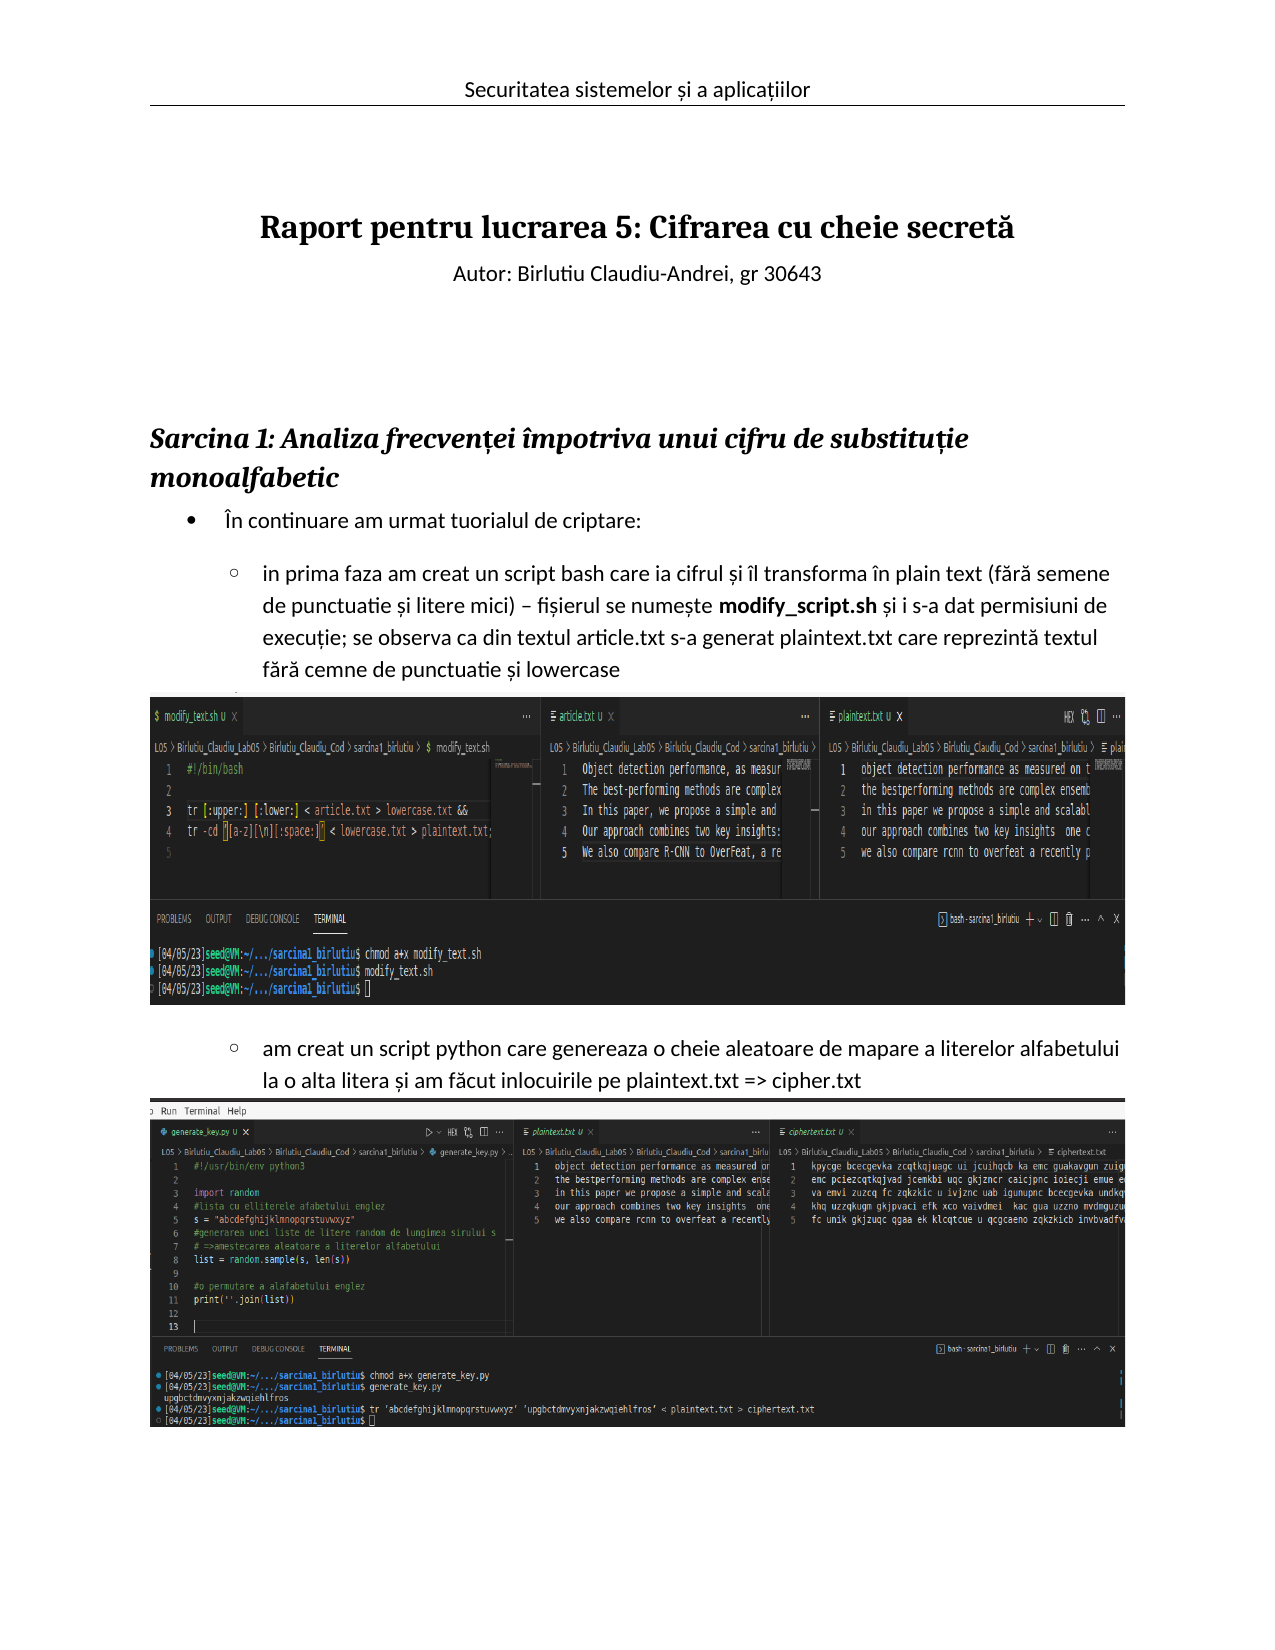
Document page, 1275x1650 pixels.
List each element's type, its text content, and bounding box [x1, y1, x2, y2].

list În continuare am urmat tuorialul de criptare: [187, 506, 1125, 534]
picture [150, 692, 1125, 1005]
text Autor: Birlutiu Claudiu-Andrei, gr 30643 [150, 259, 1125, 287]
list am creat un script python care genereaza o cheie aleatoare de mapare a literelor alfabetului la o alta litera și am făcut inlocuirile pe plaintext.txt => cipher.txt [225, 1005, 1125, 1094]
list in prima faza am creat un script bash care ia cifrul și îl transforma în plain text (fără semene de punctuatie și litere mici) – fișierul se numește modify_script.sh și i s-a dat permisiuni de execuție; se observa ca din textul article.txt s-a generat plaintext.txt care reprezintă textul fără cemne de punctuatie și lowercase [225, 559, 1125, 683]
picture [150, 1098, 1125, 1427]
subtitle Sarcina 1: Analiza frecvenței împotriva unui cifru de substituție monoalfabetic [150, 422, 1125, 494]
subtitle Raport pentru lucrarea 5: Cifrarea cu cheie secretă [150, 209, 1125, 247]
